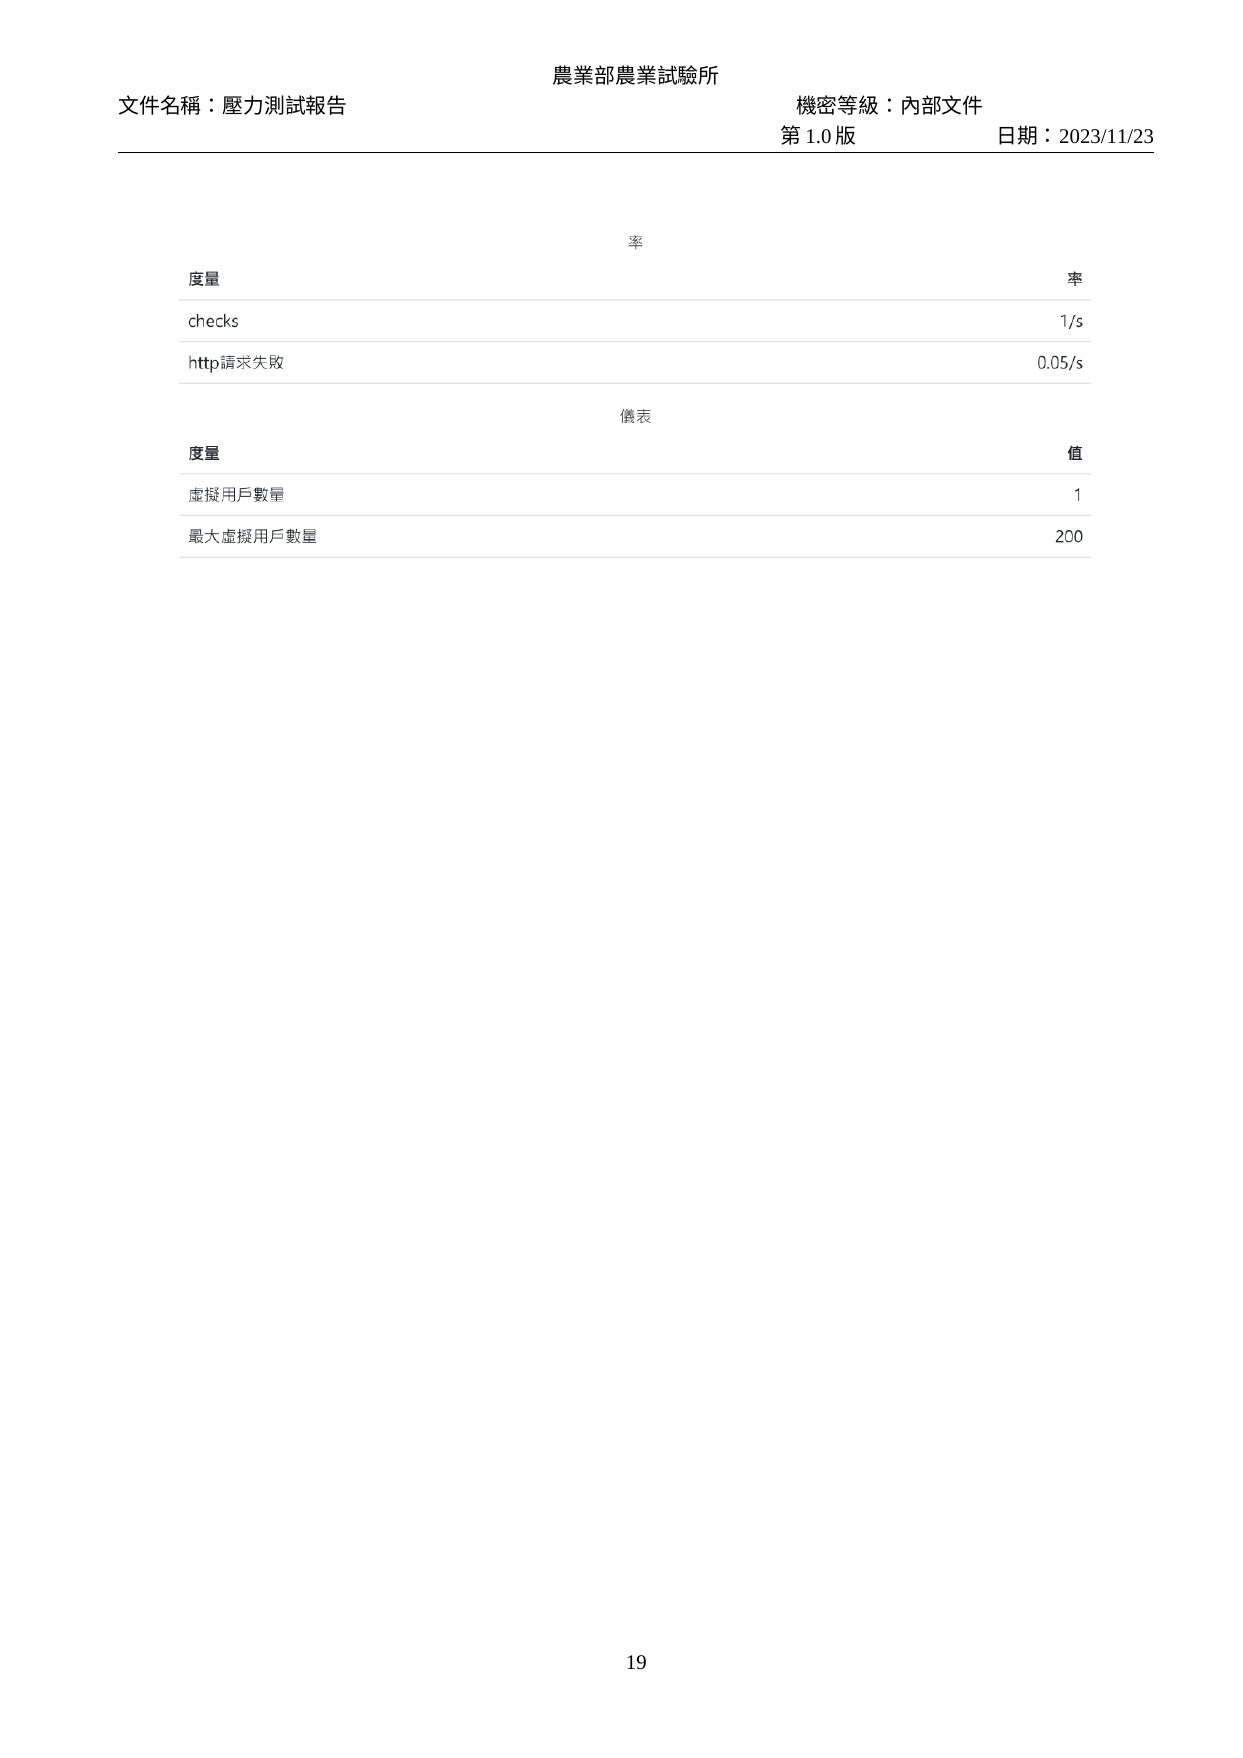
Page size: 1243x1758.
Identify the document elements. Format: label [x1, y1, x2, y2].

picture [118, 177, 1151, 1639]
